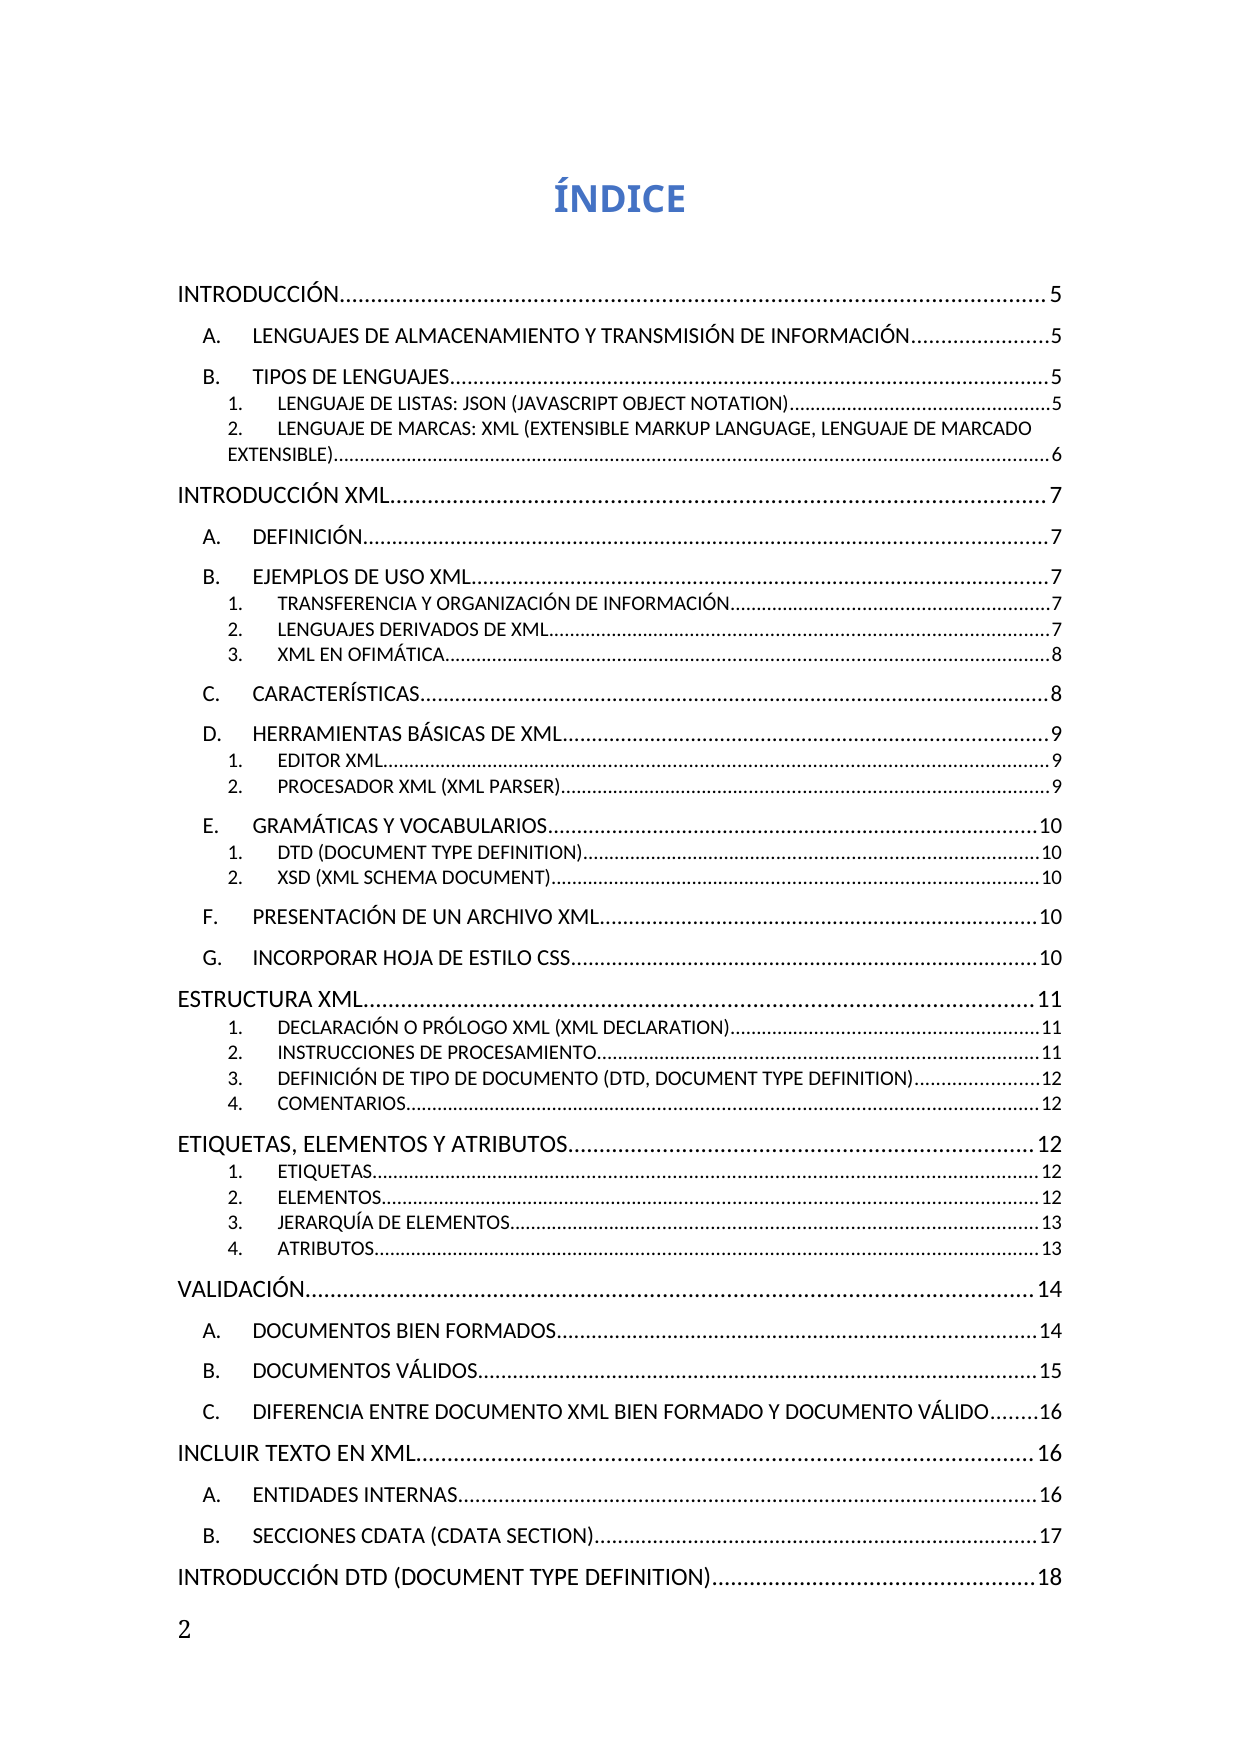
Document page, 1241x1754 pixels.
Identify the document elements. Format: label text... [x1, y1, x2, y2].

text 2. LENGUAJE DE MARCAS: XML (EXTENSIBLE MARKUP LANGUAGE, LENGUAJE DE MARCADO EXTENSIBLE) 6 [227, 415, 1063, 466]
text D. HERRAMIENTAS BÁSICAS DE XML 9 [202, 719, 1063, 748]
text ESTRUCTURA XML 11 [177, 983, 1063, 1014]
text 4. ATRIBUTOS 13 [227, 1235, 1063, 1260]
text A. LENGUAJES DE ALMACENAMIENTO Y TRANSMISIÓN DE INFORMACIÓN 5 [202, 321, 1063, 349]
text B. SECCIONES CDATA (CDATA SECTION) 17 [202, 1521, 1063, 1549]
text 2. XSD (XML SCHEMA DOCUMENT) 10 [227, 864, 1063, 890]
text ETIQUETAS, ELEMENTOS Y ATRIBUTOS 12 [177, 1128, 1063, 1158]
text 2. INSTRUCCIONES DE PROCESAMIENTO 11 [227, 1039, 1063, 1065]
text 4. COMENTARIOS 12 [227, 1090, 1063, 1116]
text INTRODUCCIÓN DTD (DOCUMENT TYPE DEFINITION) 18 [177, 1561, 1063, 1592]
text INTRODUCCIÓN XML 7 [177, 479, 1063, 509]
text F. PRESENTACIÓN DE UN ARCHIVO XML 10 [202, 902, 1063, 930]
text E. GRAMÁTICAS Y VOCABULARIOS 10 [202, 811, 1063, 839]
text 2. PROCESADOR XML (XML PARSER) 9 [227, 773, 1063, 798]
text A. ENTIDADES INTERNAS 16 [202, 1480, 1063, 1508]
text C. CARACTERÍSTICAS 8 [202, 679, 1063, 707]
text 2. ELEMENTOS 12 [227, 1184, 1063, 1209]
text 2. LENGUAJES DERIVADOS DE XML 7 [227, 616, 1063, 641]
text 1. LENGUAJE DE LISTAS: JSON (JAVASCRIPT OBJECT NOTATION) 5 [227, 390, 1063, 415]
text 3. XML EN OFIMÁTICA 8 [227, 641, 1063, 667]
text 1. EDITOR XML 9 [227, 748, 1063, 773]
text B. DOCUMENTOS VÁLIDOS 15 [202, 1356, 1063, 1384]
text 1. TRANSFERENCIA Y ORGANIZACIÓN DE INFORMACIÓN 7 [227, 590, 1063, 616]
subtitle ÍNDICE [177, 173, 1063, 224]
text B. TIPOS DE LENGUAJES 5 [202, 362, 1063, 390]
text INCLUIR TEXTO EN XML 16 [177, 1437, 1063, 1468]
text 1. ETIQUETAS 12 [227, 1158, 1063, 1184]
text 3. DEFINICIÓN DE TIPO DE DOCUMENTO (DTD, DOCUMENT TYPE DEFINITION) 12 [227, 1065, 1063, 1090]
text 1. DECLARACIÓN O PRÓLOGO XML (XML DECLARATION) 11 [227, 1014, 1063, 1039]
text A. DEFINICIÓN 7 [202, 522, 1063, 550]
text VALIDACIÓN 14 [177, 1273, 1063, 1303]
text INTRODUCCIÓN 5 [177, 278, 1063, 309]
text A. DOCUMENTOS BIEN FORMADOS 14 [202, 1316, 1063, 1344]
text 1. DTD (DOCUMENT TYPE DEFINITION) 10 [227, 839, 1063, 864]
text 3. JERARQUÍA DE ELEMENTOS 13 [227, 1209, 1063, 1235]
text G. INCORPORAR HOJA DE ESTILO CSS 10 [202, 943, 1063, 971]
text C. DIFERENCIA ENTRE DOCUMENTO XML BIEN FORMADO Y DOCUMENTO VÁLIDO 16 [202, 1397, 1063, 1425]
text B. EJEMPLOS DE USO XML 7 [202, 562, 1063, 590]
